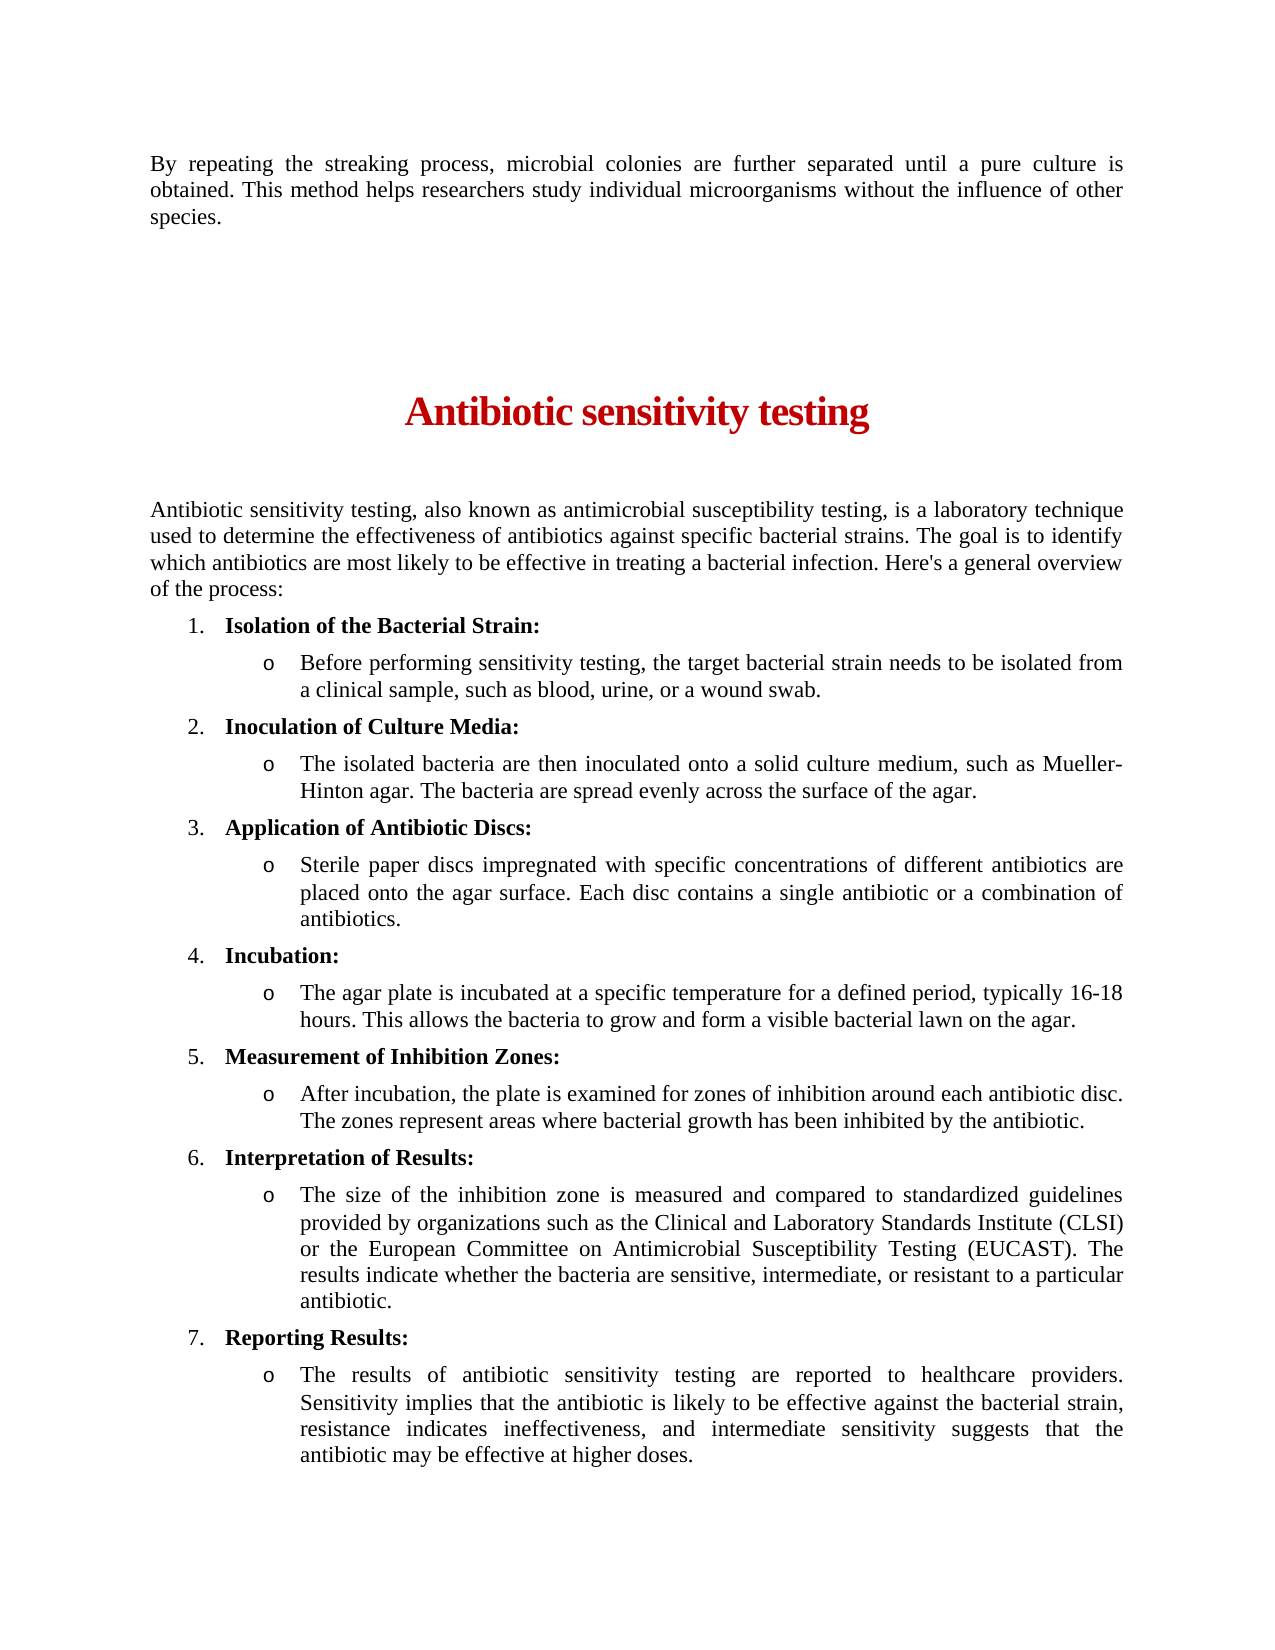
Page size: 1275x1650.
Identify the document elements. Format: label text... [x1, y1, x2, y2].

list Before performing sensitivity testing, the target bacterial strain needs to be isolated from a clinical sample, such as blood, urine, or a wound swab. [262, 649, 1125, 703]
list Measurement of Inhibition Zones: [187, 1043, 1125, 1069]
list Incubation: [187, 942, 1125, 968]
list Inoculation of Culture Media: [187, 713, 1125, 739]
list Interpretation of Results: [187, 1144, 1125, 1171]
text By repeating the streaking process, microbial colonies are further separated until a pure culture is obtained. This method helps researchers study individual microorganisms without the influence of other species. [150, 150, 1125, 229]
list Reporting Results: [187, 1324, 1125, 1351]
text Antibiotic sensitivity testing, also known as antimicrobial susceptibility testing, is a laboratory technique used to determine the effectiveness of antibiotics against specific bacterial strains. The goal is to identify which antibiotics are most likely to be effective in treating a bacterial infection. Here's a general overview of the process: [150, 496, 1125, 602]
list Sterile paper discs impregnated with specific concentrations of different antibiotics are placed onto the agar surface. Each disc contains a single antibiotic or a combination of antibiotics. [262, 851, 1125, 931]
list The isolated bacteria are then inoculated onto a solid culture medium, such as Mueller-Hinton agar. The bacteria are spread evenly across the surface of the agar. [262, 750, 1125, 804]
list The results of antibiotic sensitivity testing are reported to healthcare providers. Sensitivity implies that the antibiotic is likely to be effective against the bacterial strain, resistance indicates ineffectiveness, and intermediate sensitivity suggests that the antibiotic may be effective at higher doses. [262, 1361, 1125, 1468]
list The size of the inhibition zone is measured and compared to standardized guidelines provided by organizations such as the Clinical and Laboratory Standards Institute (CLSI) or the European Committee on Antimicrobial Susceptibility Testing (EUCAST). The results indicate whether the bacteria are sensitive, intermediate, or resistant to a particular antibiotic. [262, 1181, 1125, 1314]
list The agar plate is incubated at a specific temperature for a defined period, typically 16-18 hours. This allows the bacteria to grow and form a visible bacterial lawn on the agar. [262, 979, 1125, 1033]
list Isolation of the Bacterial Strain: [187, 612, 1125, 638]
list Application of Antibiotic Discs: [187, 814, 1125, 841]
list After incubation, the plate is examined for zones of inhibition around each antibiotic disc. The zones represent areas where bacterial growth has been inhibited by the antibiotic. [262, 1080, 1125, 1134]
title Antibiotic sensitivity testing [150, 387, 1125, 434]
